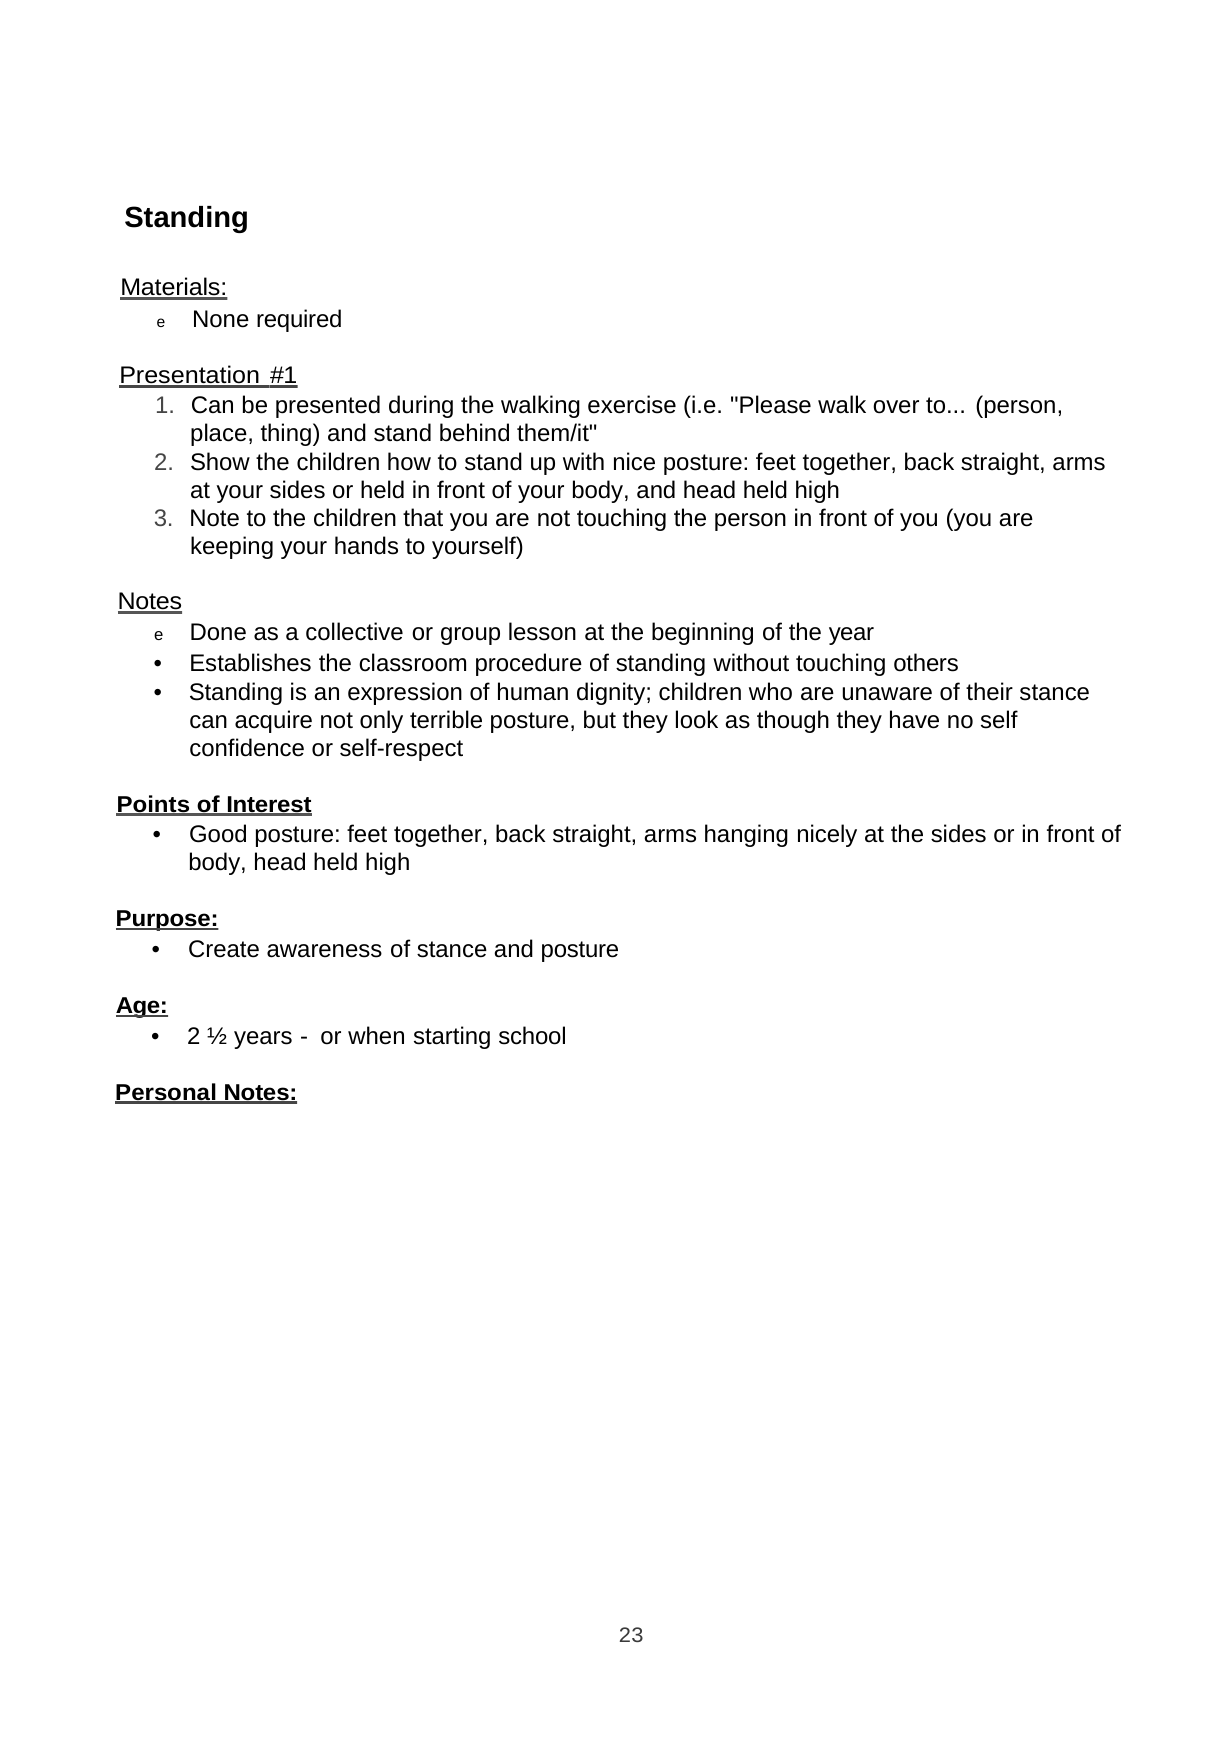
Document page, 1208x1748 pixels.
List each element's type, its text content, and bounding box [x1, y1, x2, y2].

list Establishes the classroom procedure of standing without touching others [153, 648, 1138, 676]
list Note to the children that you are not touching the person in front of you (you are keeping your hands to yourself) [153, 503, 1040, 559]
text Presentation #1 [119, 361, 1138, 389]
list Good posture: feet together, back straight, arms hanging nicely at the sides or in front of body, head held high [152, 820, 1127, 876]
text Standing [124, 200, 1138, 233]
text e Done as a collective or group lesson at the beginning of the year [154, 618, 1138, 645]
text Notes [117, 587, 1138, 615]
text Points of Interest [116, 791, 1138, 817]
list Can be presented during the walking exercise (i.e. "Please walk over to... (person, place, thing) and stand behind them/it" [155, 391, 1070, 447]
list Show the children how to stand up with nice posture: feet together, back straight, arms at your sides or held in front of your body, and head held high [154, 448, 1114, 503]
list Standing is an expression of human dignity; children who are unaware of their stance can acquire not only terrible posture, but they look as though they have no self­ confidence or self-respect [153, 678, 1096, 761]
text e None required [156, 305, 1138, 332]
list Create awareness of stance and posture [151, 935, 1138, 963]
text Materials: [120, 273, 1138, 301]
text Purpose: [115, 905, 1138, 932]
text Age: [116, 992, 1138, 1018]
list 2 ½ years - or when starting school [151, 1022, 1138, 1049]
text Personal Notes: [115, 1078, 1138, 1105]
